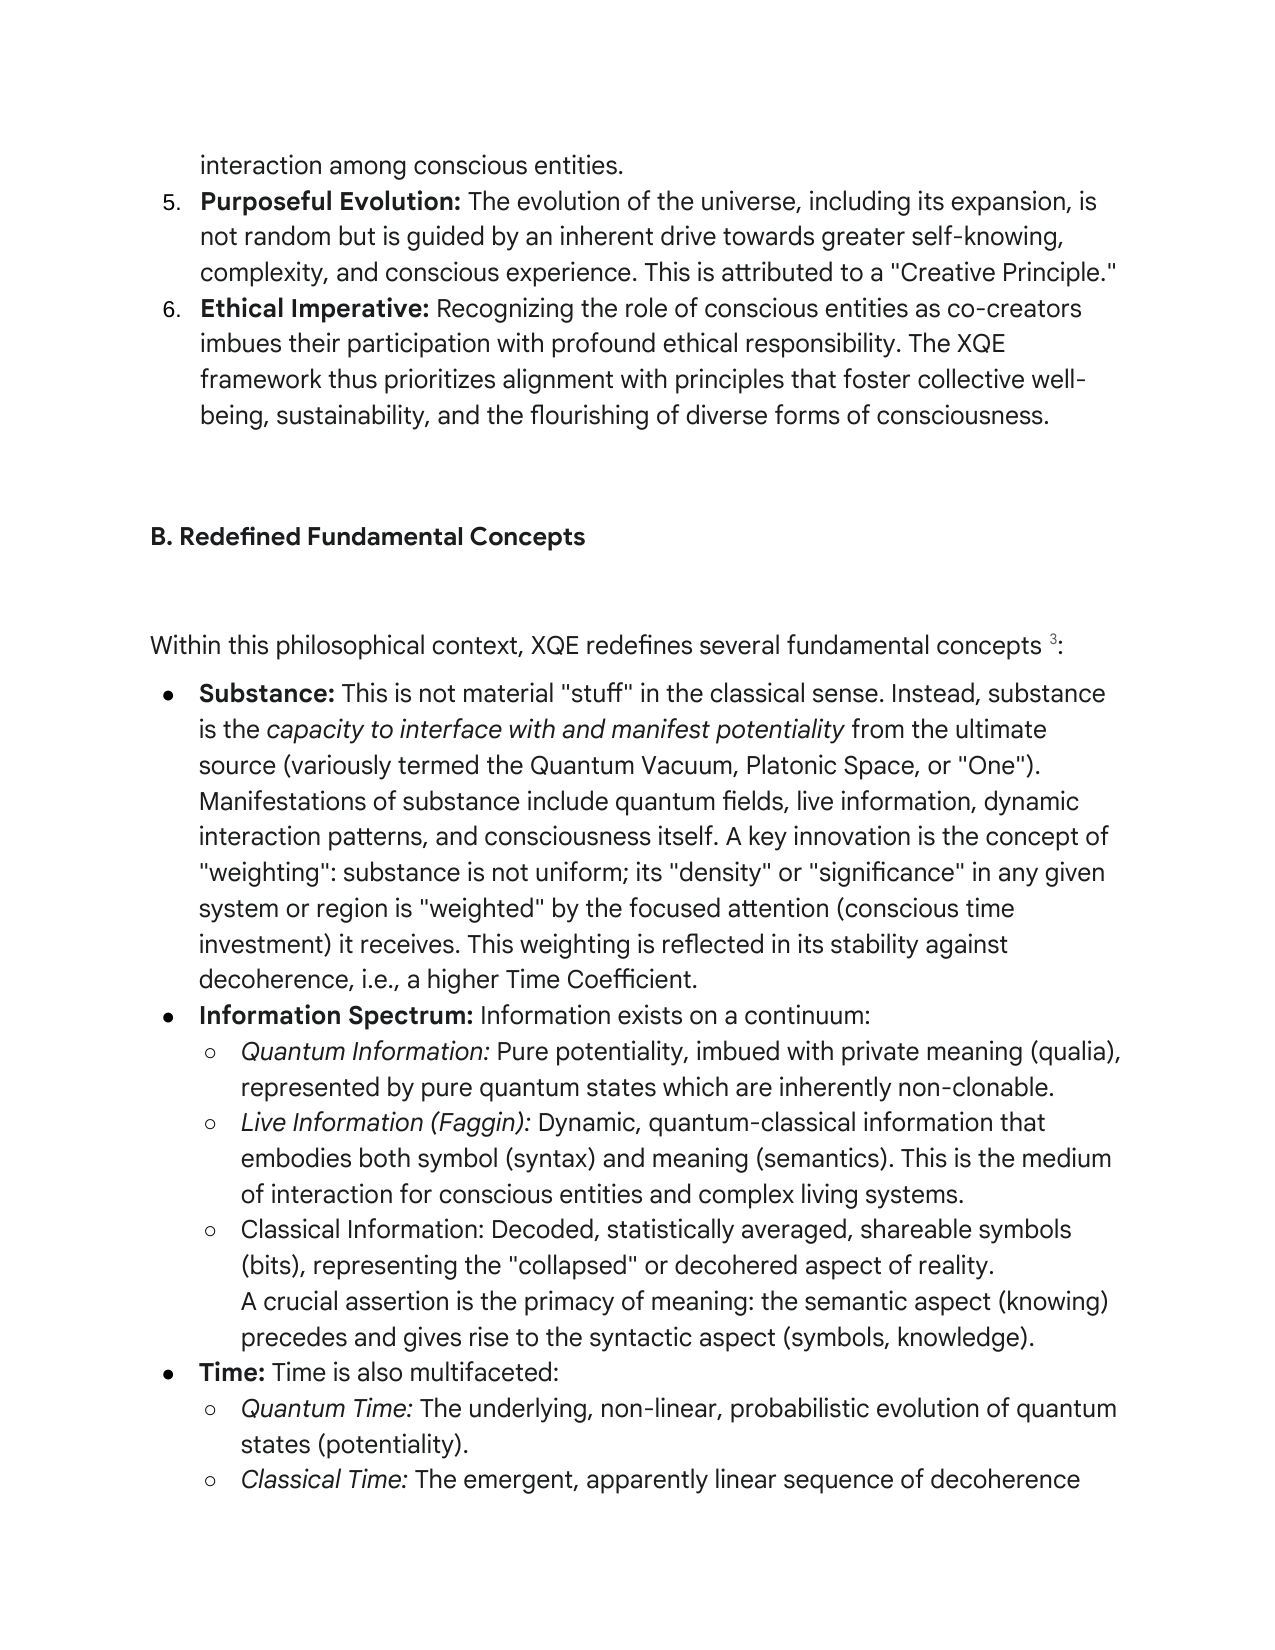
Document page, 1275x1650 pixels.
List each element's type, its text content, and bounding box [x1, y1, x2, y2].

subtitle B. Redefined Fundamental Concepts [150, 522, 1125, 553]
list Quantum Information: Pure potentiality, imbued with private meaning (qualia), represented by pure quantum states which are inherently non-clonable. [203, 1036, 1125, 1103]
list Classical Information: Decoded, statistically averaged, shareable symbols (bits), representing the "collapsed" or decohered aspect of reality. A crucial assertion is the primacy of meaning: the semantic aspect (knowing) precedes and gives rise to the syntactic aspect (symbols, knowledge). [203, 1215, 1125, 1353]
list Ethical Imperative: Recognizing the role of conscious entities as co-creators imbues their participation with profound ethical responsibility. The XQE framework thus prioritizes alignment with principles that foster collective well-being, sustainability, and the flourishing of diverse forms of consciousness. [162, 293, 1125, 431]
text Within this philosophical context, XQE redefines several fundamental concepts 3: [150, 631, 1125, 662]
list Quantum Time: The underlying, non-linear, probabilistic evolution of quantum states (potentiality). [203, 1393, 1125, 1460]
list Information Spectrum: Information exists on a continuum: [161, 1000, 1125, 1032]
list Substance: This is not material "stuff" in the classical sense. Instead, substance is the capacity to interface with and manifest potentiality from the ultimate source (variously termed the Quantum Vacuum, Platonic Space, or "One"). Manifestations of substance include quantum fields, live information, dynamic interaction patterns, and consciousness itself. A key innovation is the concept of "weighting": substance is not uniform; its "density" or "significance" in any given system or region is "weighted" by the focused attention (conscious time investment) it receives. This weighting is reflected in its stability against decoherence, i.e., a higher Time Coefficient. [161, 679, 1125, 996]
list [162, 150, 1125, 181]
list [203, 1465, 1125, 1496]
list Live Information (Faggin): Dynamic, quantum-classical information that embodies both symbol (syntax) and meaning (semantics). This is the medium of interaction for conscious entities and complex living systems. [203, 1107, 1125, 1210]
list Purposeful Evolution: The evolution of the universe, including its expansion, is not random but is guided by an inherent drive towards greater self-knowing, complexity, and conscious experience. This is attributed to a "Creative Principle." [162, 186, 1125, 288]
list Time: Time is also multifaceted: [161, 1358, 1125, 1389]
